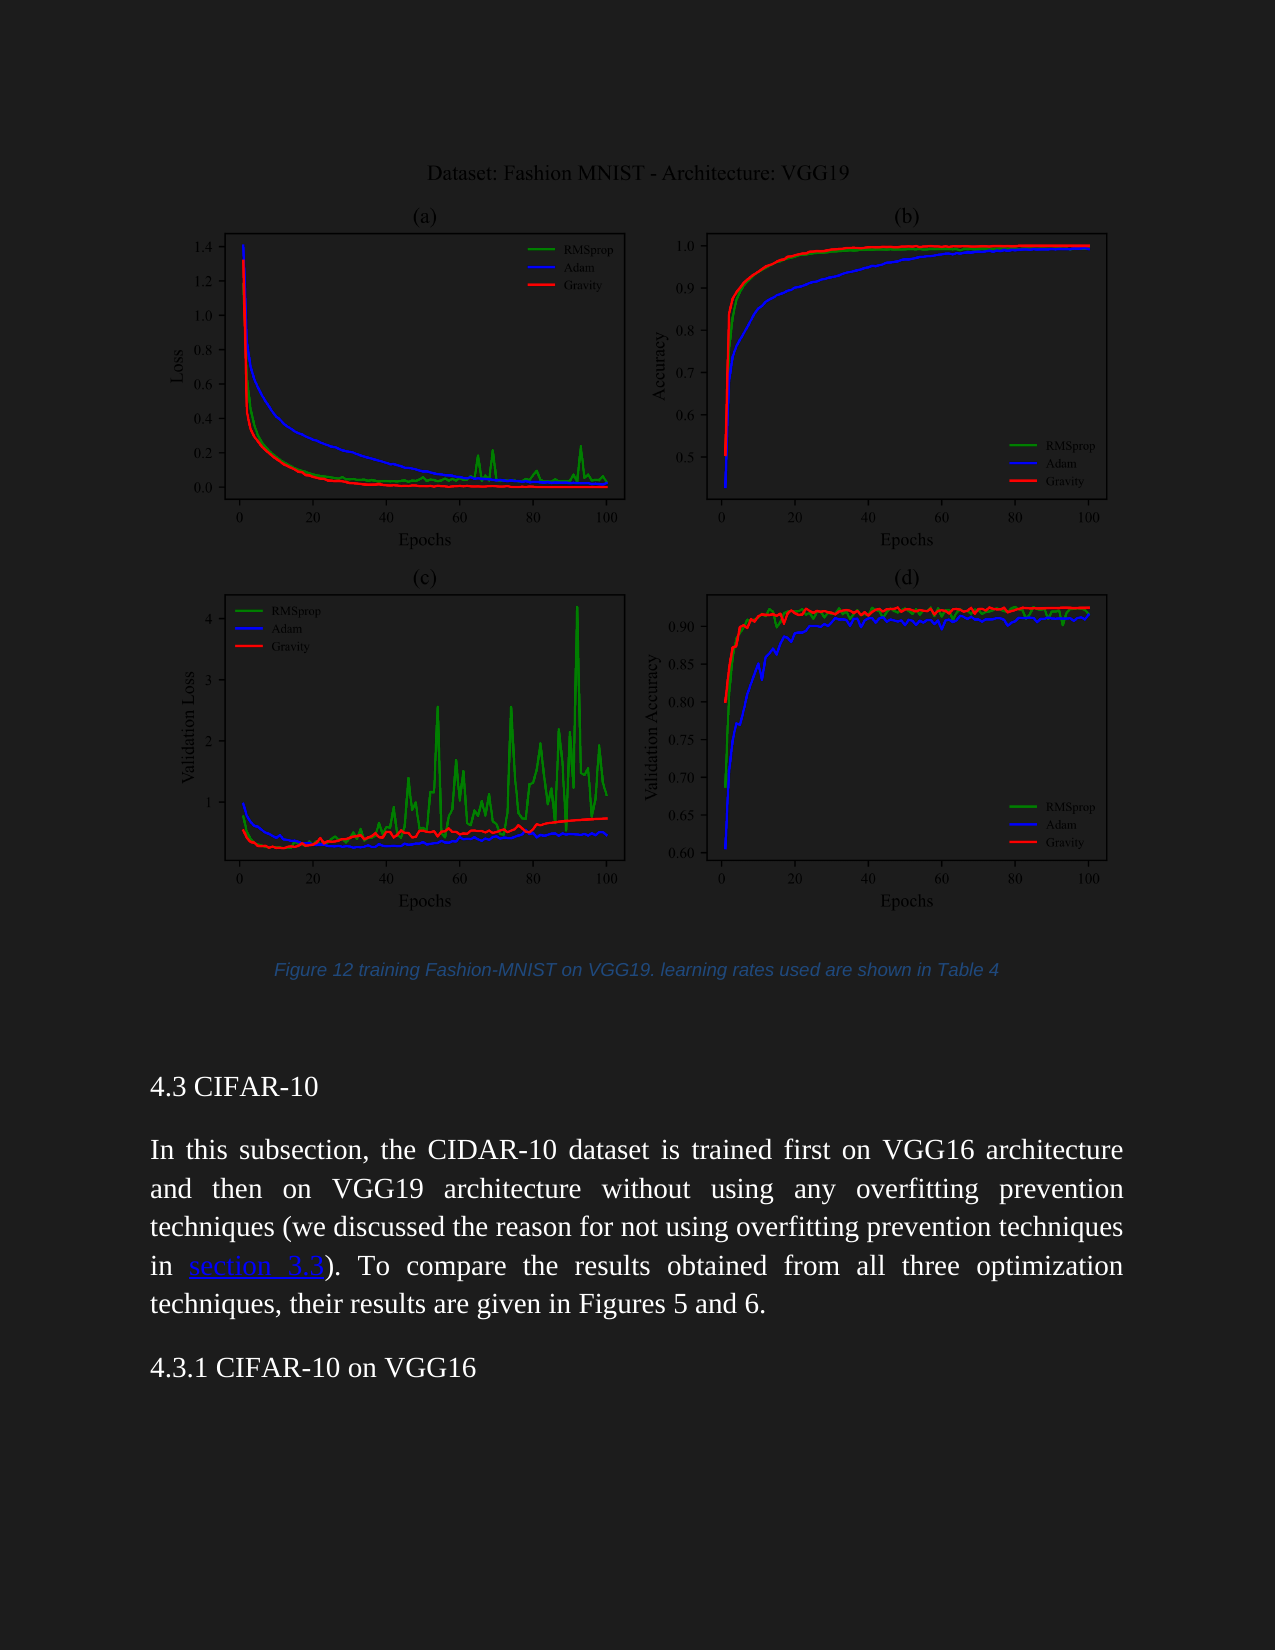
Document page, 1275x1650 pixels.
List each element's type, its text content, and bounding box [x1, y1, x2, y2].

text Figure 12 training Fashion-MNIST on VGG19. learning rates used are shown in Table 4 [150, 959, 1125, 980]
picture [150, 150, 1125, 930]
text In this subsection, the CIDAR-10 dataset is trained first on VGG16 architecture and then on VGG19 architecture without using any overfitting prevention techniques (we discussed the reason for not using overfitting prevention techniques in section 3.3). To compare the results obtained from all three optimization techniques, their results are given in Figures 5 and 6. [150, 1132, 1125, 1320]
subtitle 4.3 CIFAR-10 [150, 1069, 1125, 1102]
subtitle 4.3.1 CIFAR-10 on VGG16 [150, 1350, 1125, 1384]
